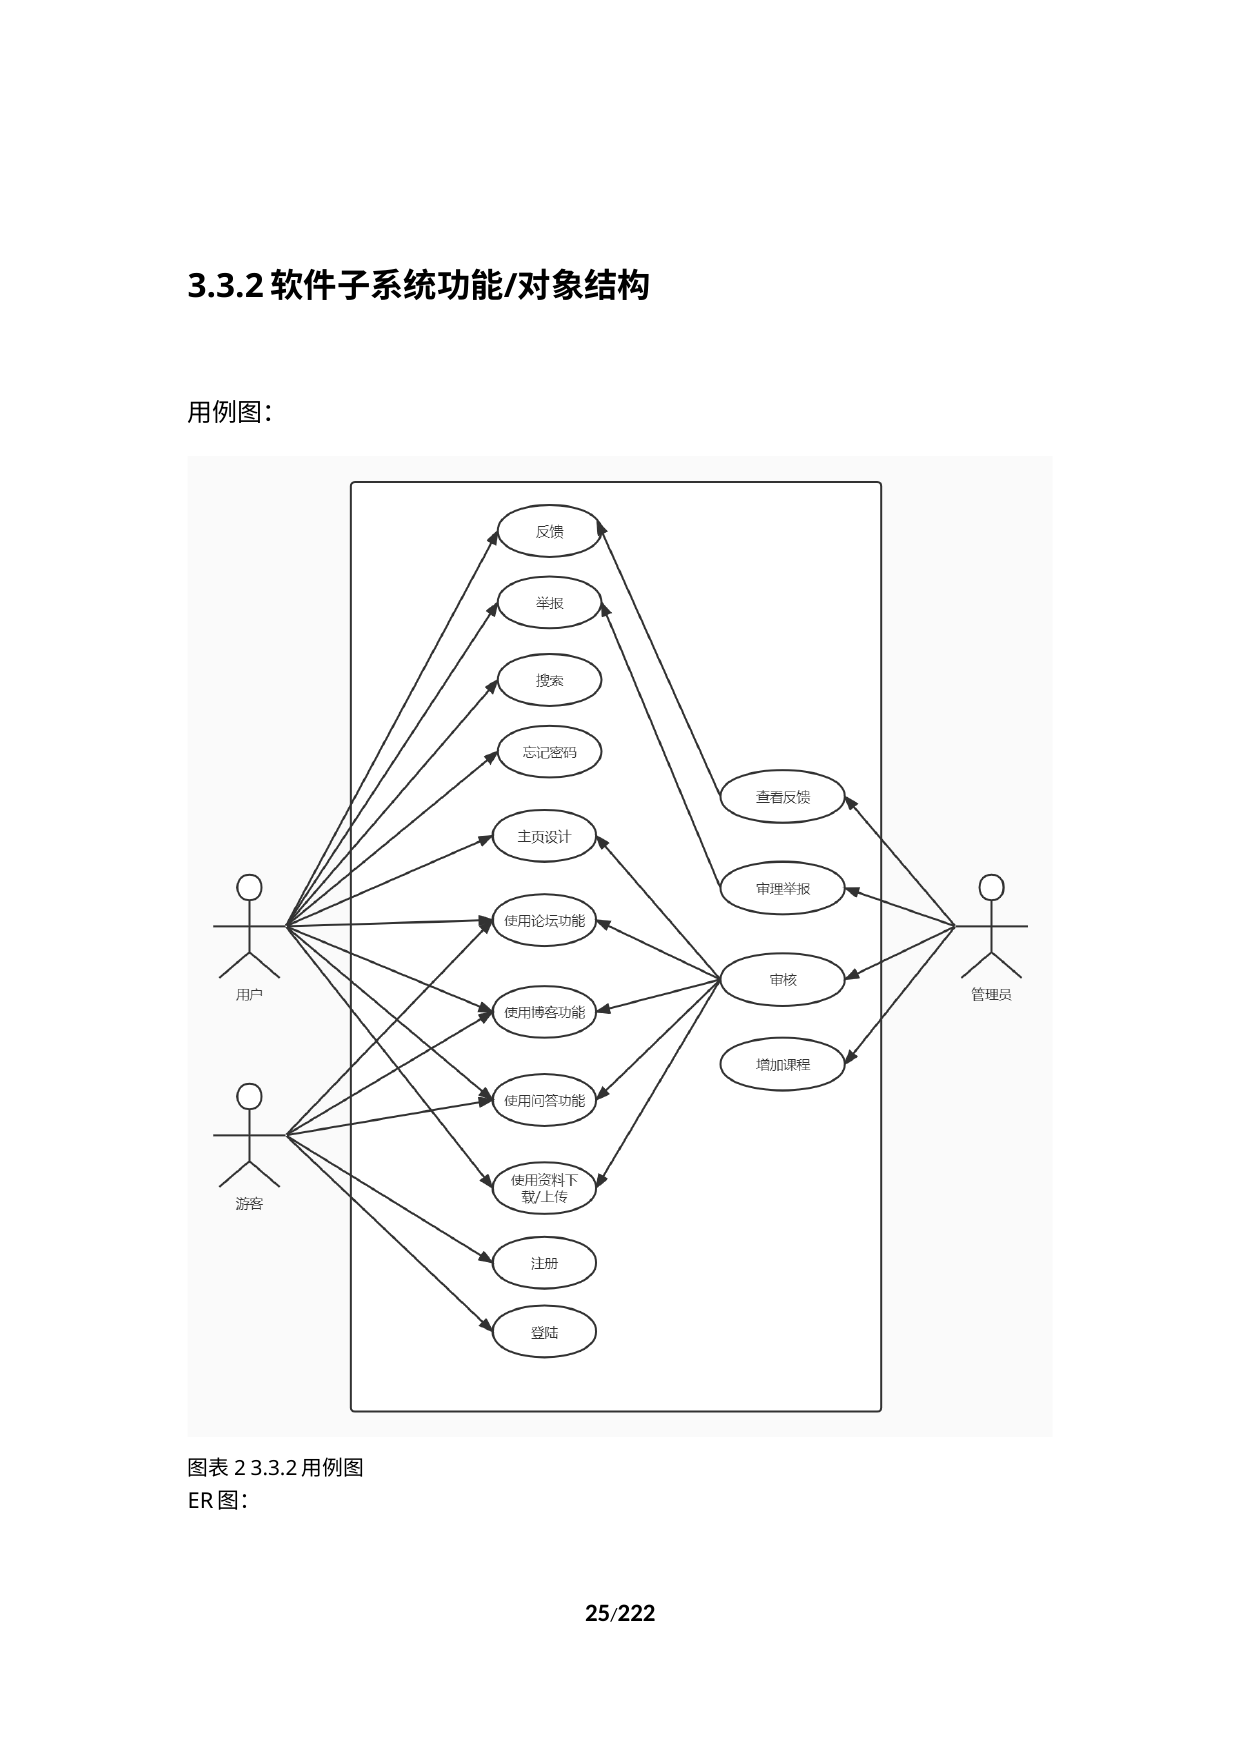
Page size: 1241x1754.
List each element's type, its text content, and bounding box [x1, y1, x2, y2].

subtitle 3.3.2软件子系统功能/对象结构 [187, 251, 1053, 316]
text ER图： [187, 1483, 1053, 1516]
text 用例图： [187, 378, 1053, 443]
text 图表 2 3.3.2用例图 [187, 1451, 1053, 1483]
picture [187, 456, 1053, 1437]
